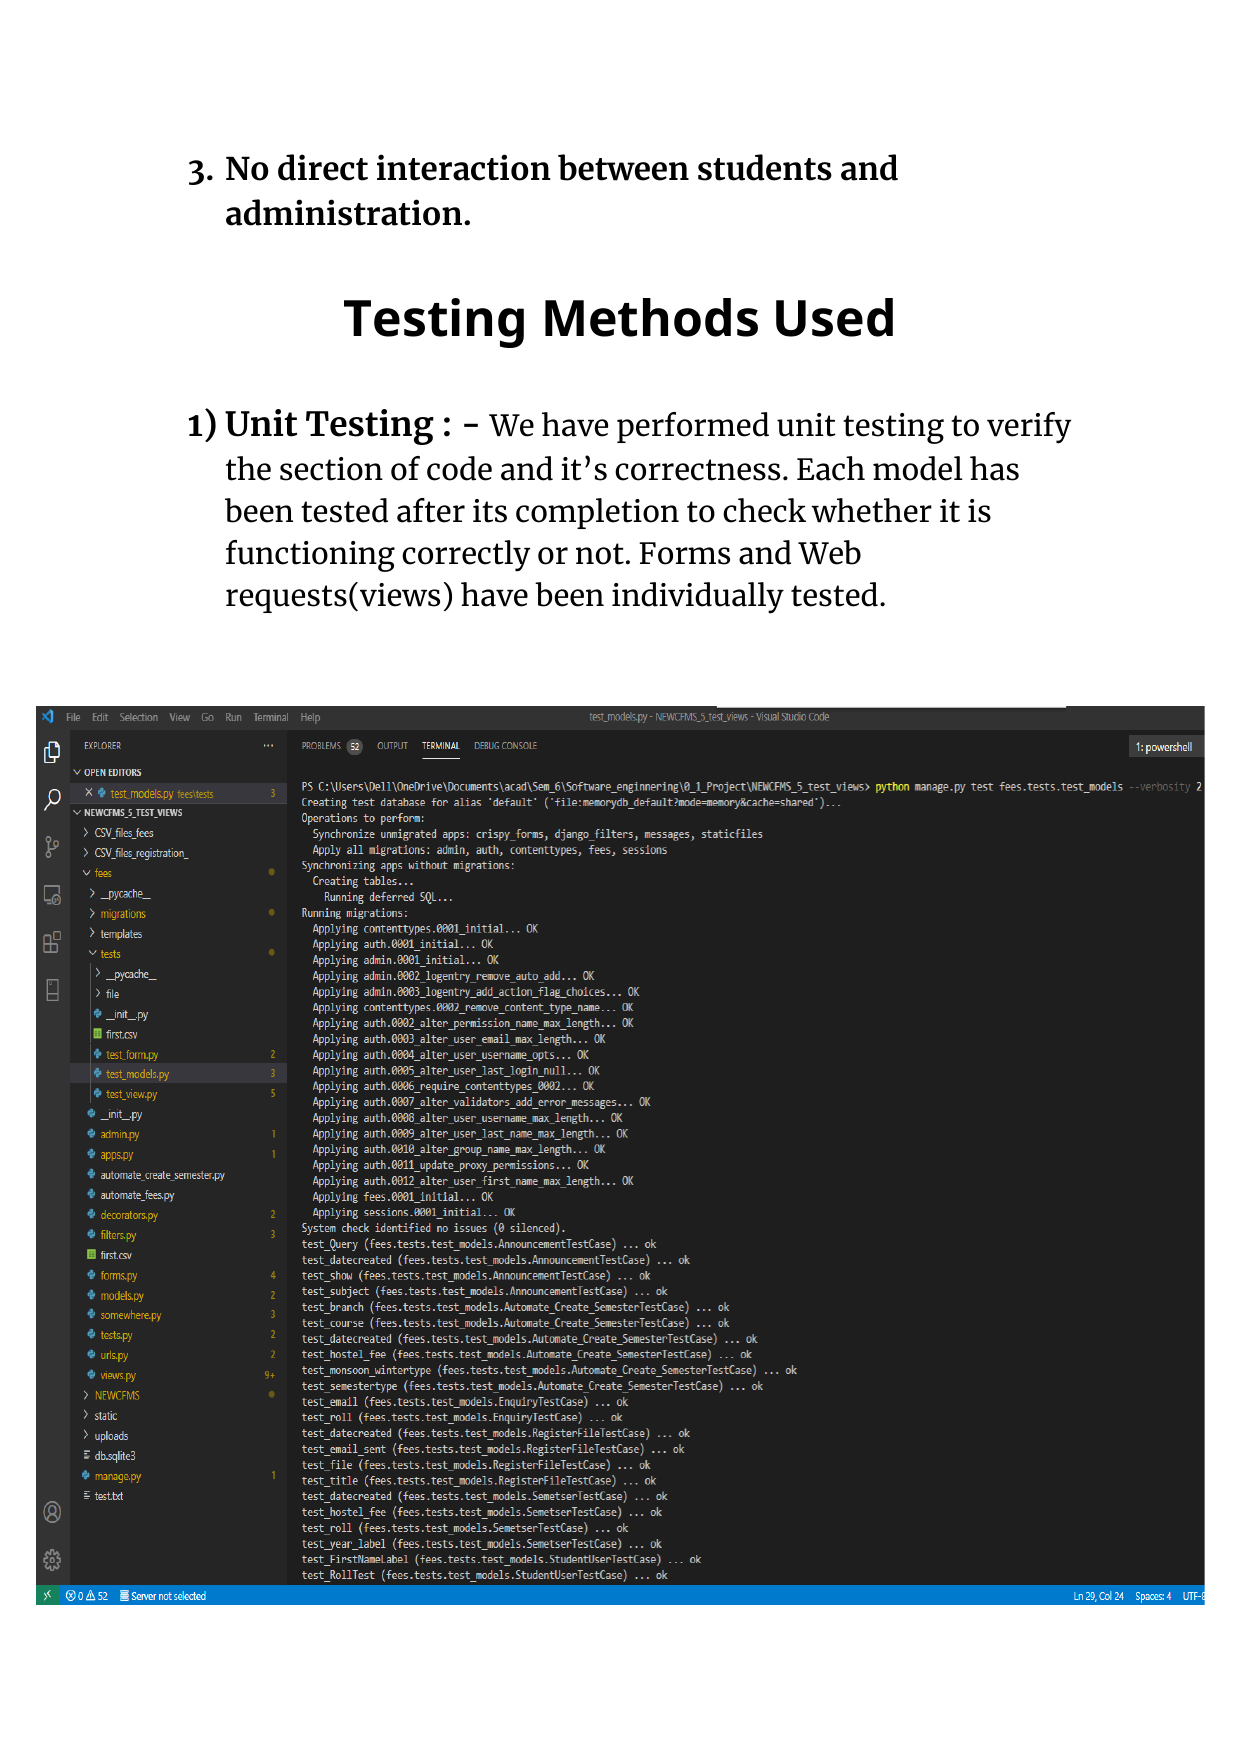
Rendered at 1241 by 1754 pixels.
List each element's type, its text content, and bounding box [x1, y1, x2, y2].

list Unit Testing : - We have performed unit testing to verify the section of code and it’s correctness. Each model has been tested after its completion to check whether it is functioning correctly or not. Forms and Web requests(views) have been individually tested. [187, 404, 1090, 614]
list No direct interaction between students and administration. [187, 150, 1090, 234]
text Testing Methods Used [150, 283, 1090, 351]
picture [36, 706, 1205, 1605]
